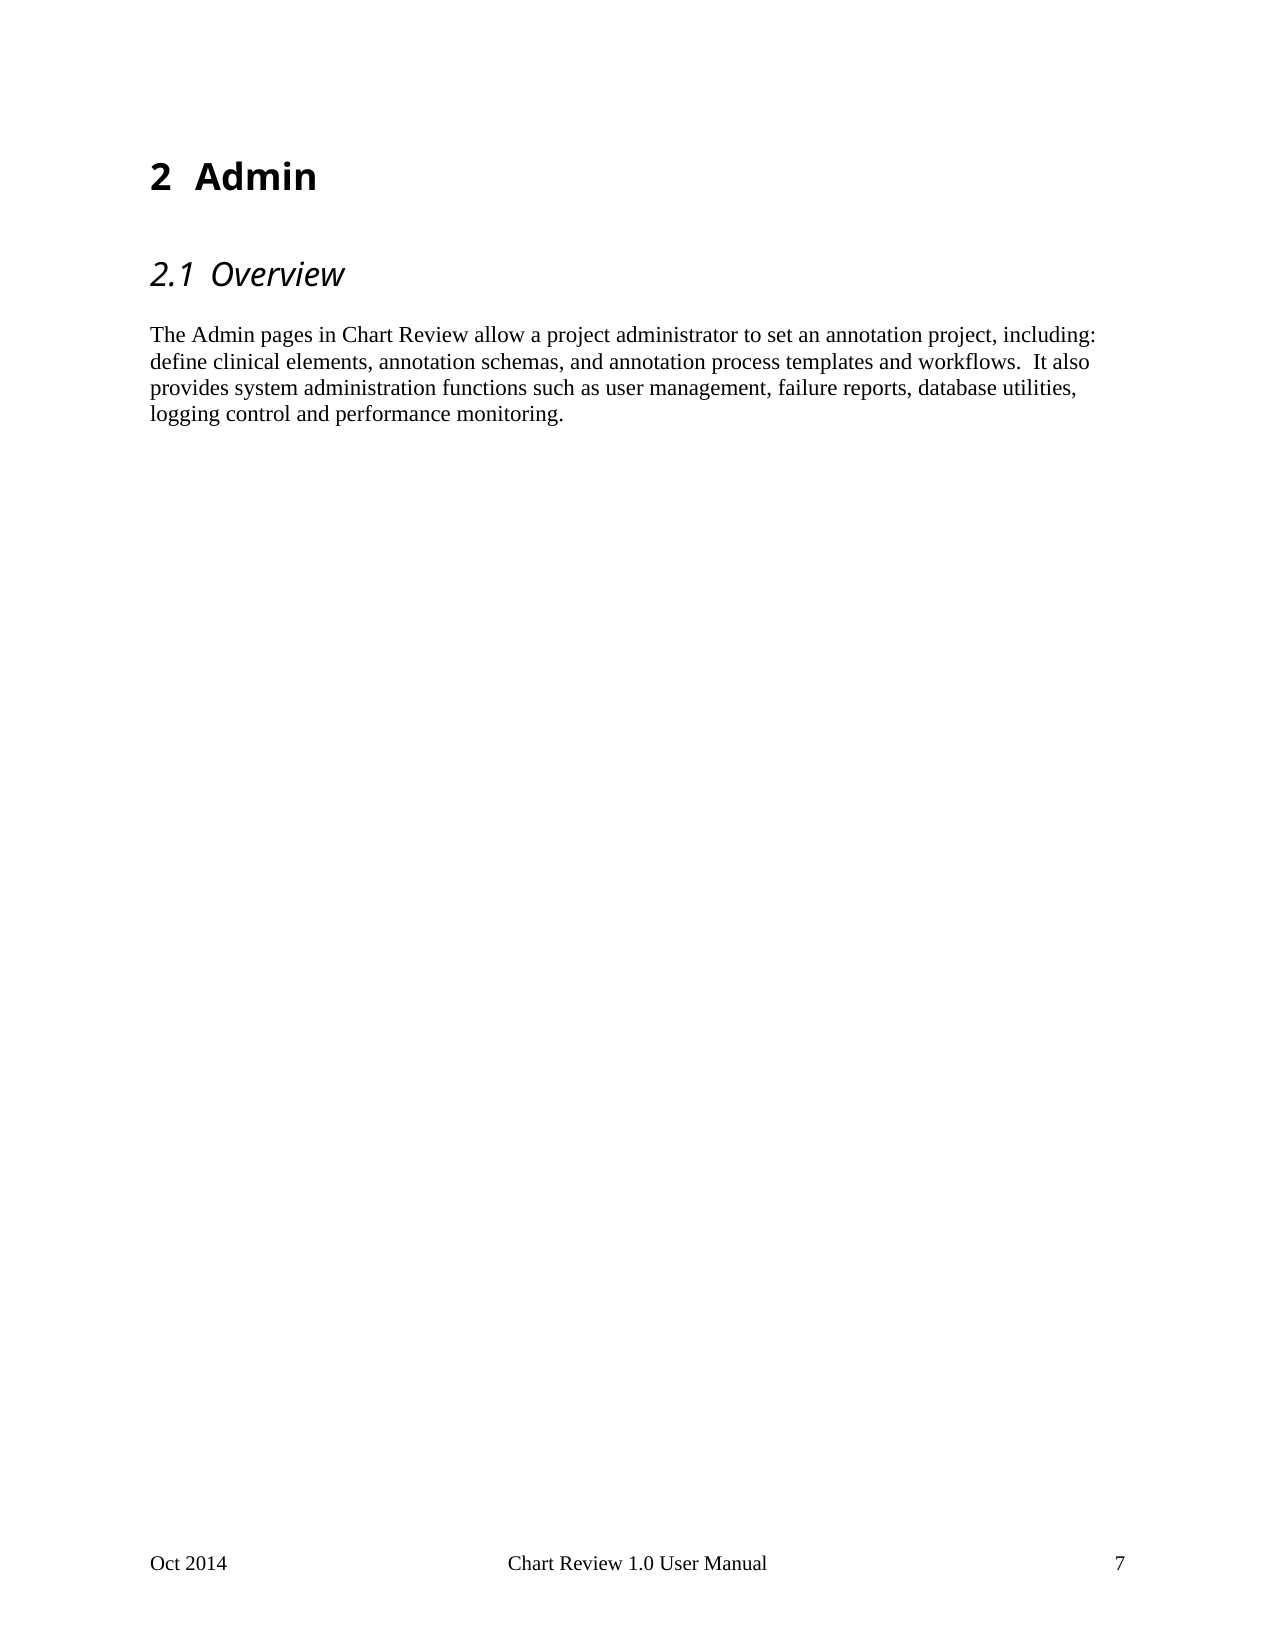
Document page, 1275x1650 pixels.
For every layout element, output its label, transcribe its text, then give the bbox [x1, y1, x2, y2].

subtitle Admin [150, 150, 1125, 201]
text The Admin pages in Chart Review allow a project administrator to set an annotation project, including: define clinical elements, annotation schemas, and annotation process templates and workflows. It also provides system administration functions such as user management, failure reports, database utilities, logging control and performance monitoring. [150, 321, 1125, 427]
subtitle Overview [150, 251, 1125, 296]
